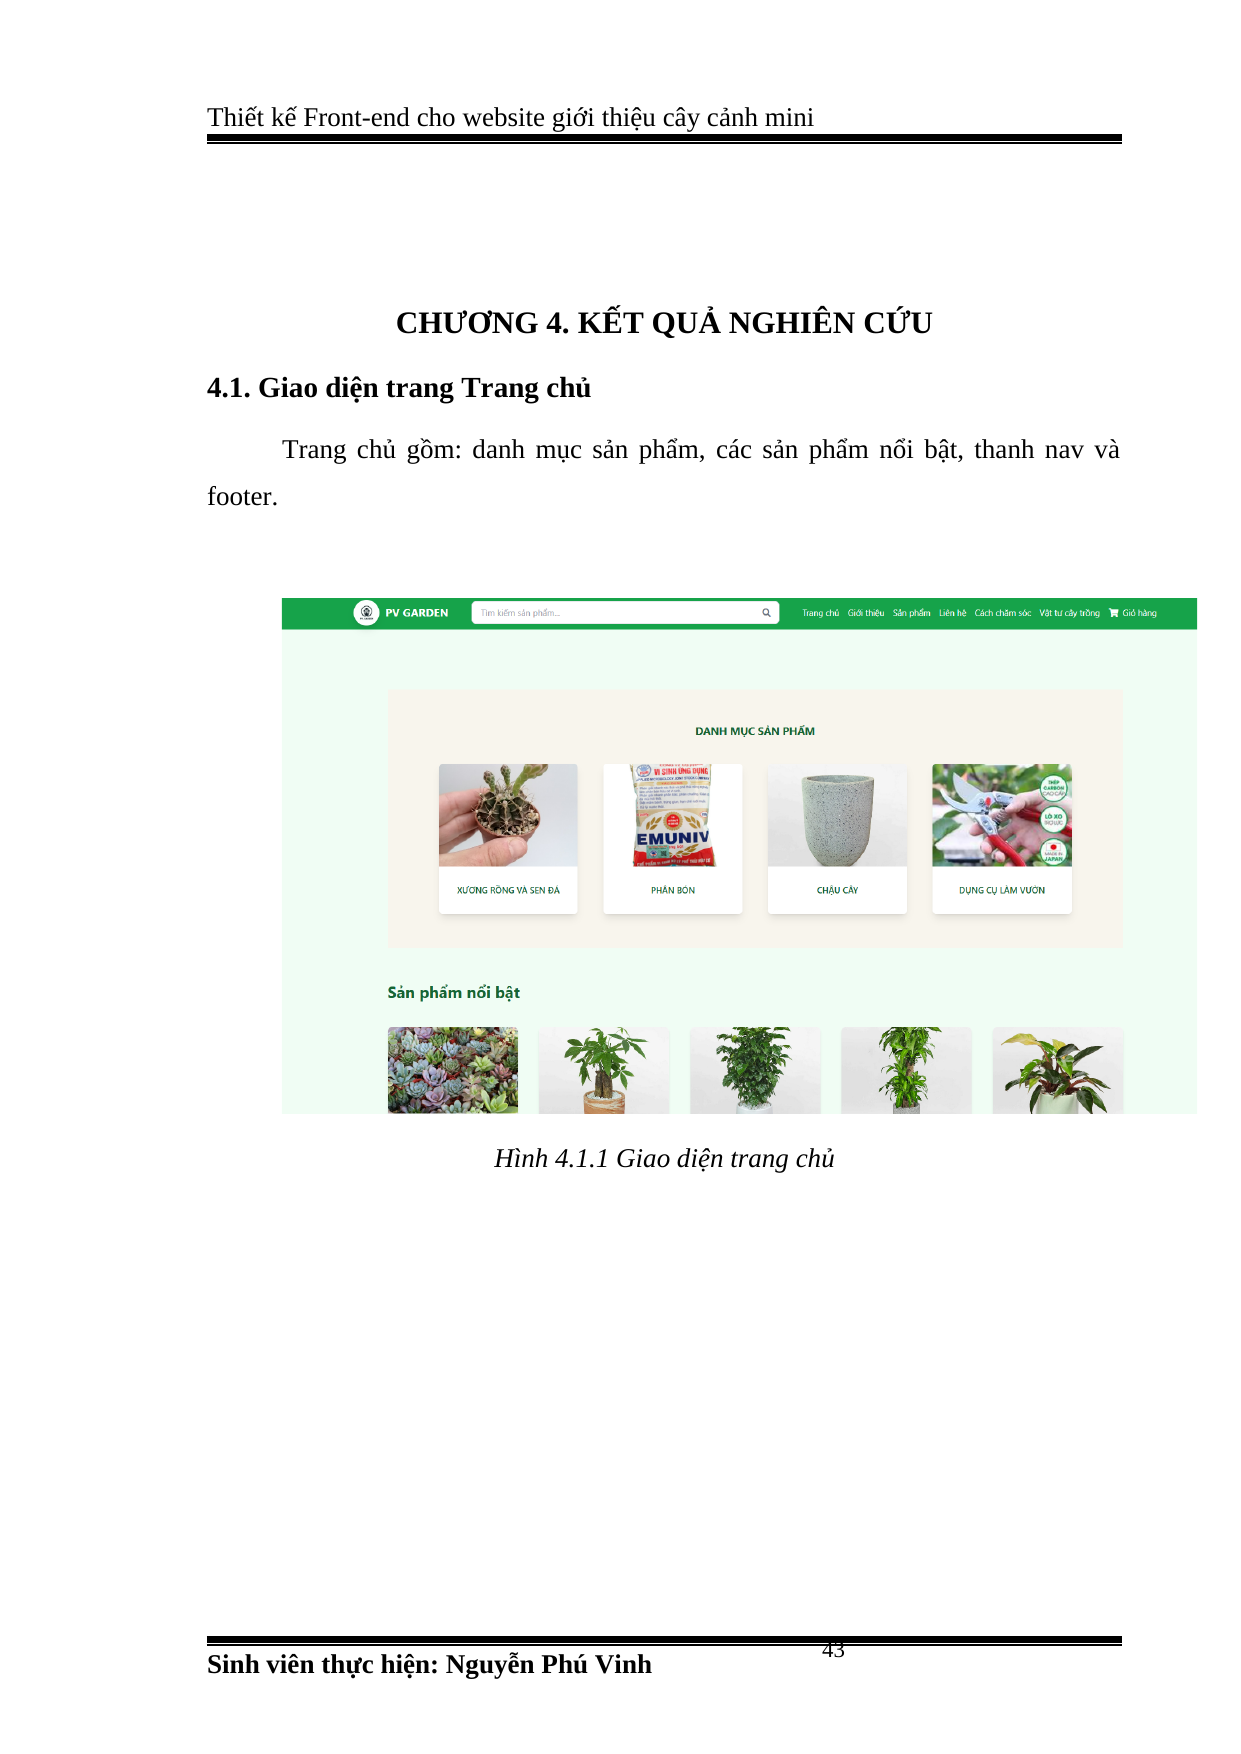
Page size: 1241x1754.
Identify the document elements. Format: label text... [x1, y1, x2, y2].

text Trang chủ gồm: danh mục sản phẩm, các sản phẩm nổi bật, thanh nav và footer. [207, 433, 1122, 511]
picture [281, 598, 1198, 1114]
text Hình 4.1.1 Giao diện trang chủ [207, 1142, 1122, 1173]
subtitle KẾT QUẢ NGHIÊN CỨU [207, 304, 1122, 340]
subtitle Giao diện trang Trang chủ [207, 371, 1122, 404]
